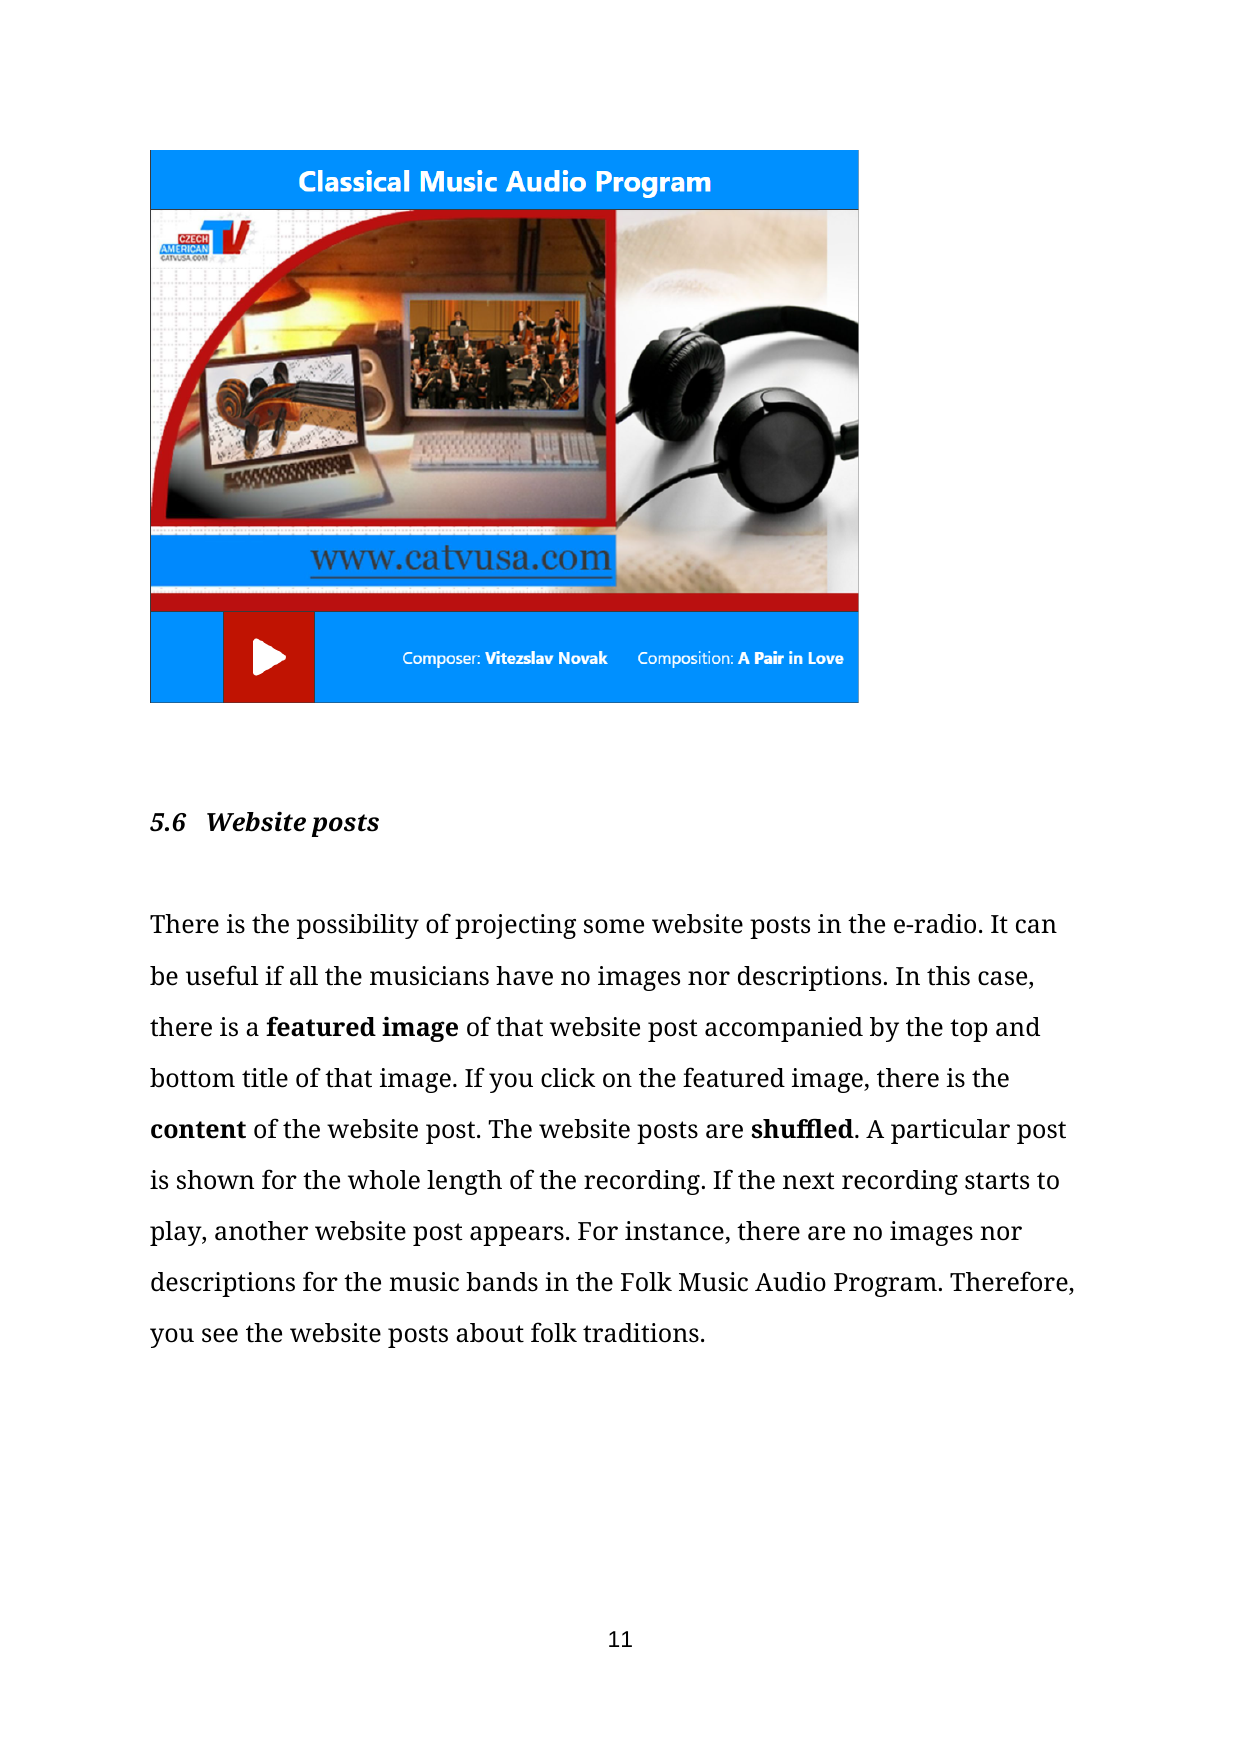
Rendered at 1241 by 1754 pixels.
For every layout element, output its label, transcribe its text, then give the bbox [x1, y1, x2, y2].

text There is the possibility of projecting some website posts in the e-radio. It can be useful if all the musicians have no images nor descriptions. In this case, there is a featured image of that website post accompanied by the top and bottom title of that image. If you click on the featured image, there is the content of the website post. The website posts are shuffled. A particular post is shown for the whole length of the recording. If the next recording starts to play, another website post appears. For instance, there are no images nor descriptions for the music bands in the Folk Music Audio Program. Therefore, you see the website posts about folk traditions. [150, 907, 1090, 1349]
picture [150, 150, 859, 703]
subtitle 5.6 Website posts [150, 804, 1090, 838]
